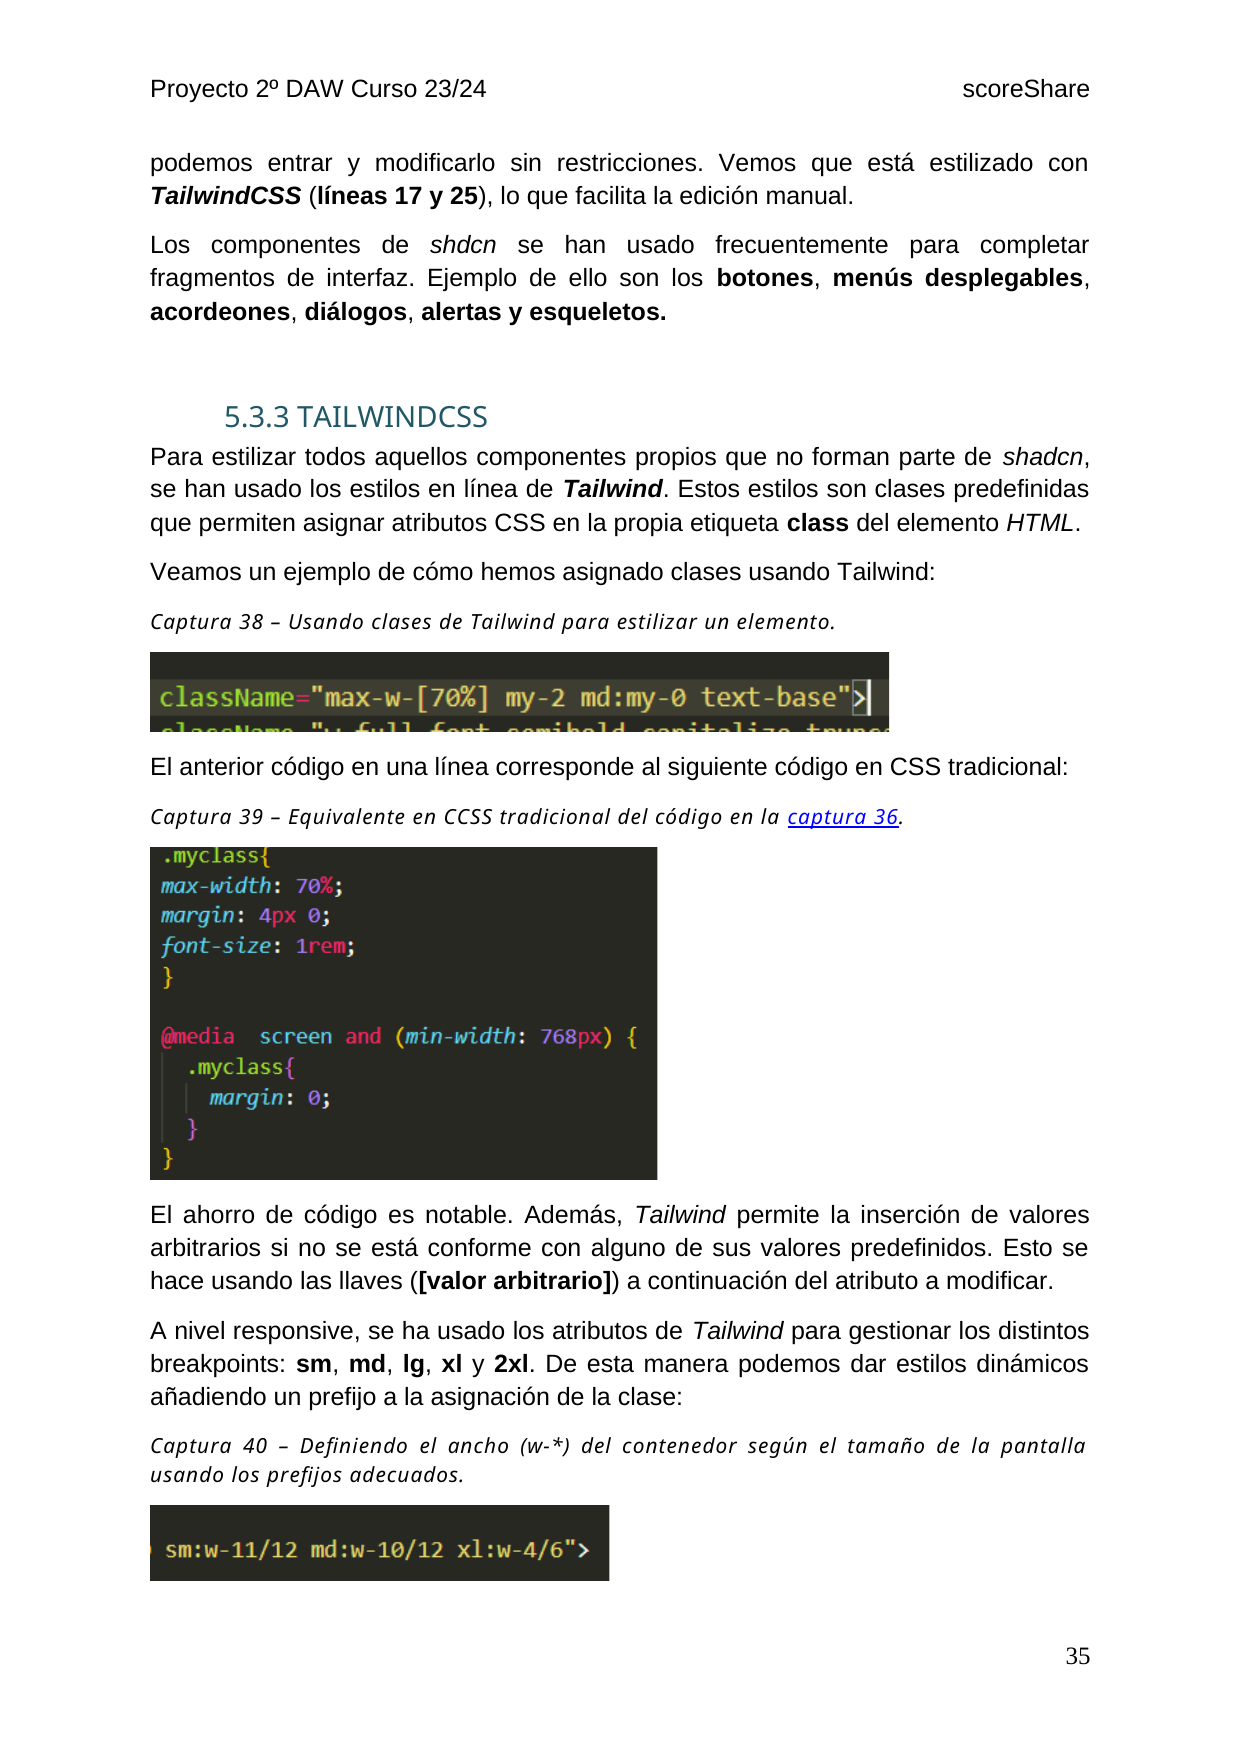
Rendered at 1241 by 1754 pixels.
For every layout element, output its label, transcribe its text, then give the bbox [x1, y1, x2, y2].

text Los componentes de shdcn se han usado frecuentemente para completar fragmentos de interfaz. Ejemplo de ello son los botones, menús desplegables, acordeones, diálogos, alertas y esqueletos. [150, 230, 1090, 325]
picture [150, 1505, 610, 1581]
subtitle 5.3.3 TAILWINDCSS [150, 396, 1090, 436]
text Para estilizar todos aquellos componentes propios que no forman parte de shadcn, se han usado los estilos en línea de Tailwind. Estos estilos son clases predefinidas que permiten asignar atributos CSS en la propia etiqueta class del elemento HTML. [150, 441, 1090, 536]
text El ahorro de código es notable. Además, Tailwind permite la inserción de valores arbitrarios si no se está conforme con alguno de sus valores predefinidos. Esto se hace usando las llaves ([valor arbitrario]) a continuación del atributo a modificar. [150, 1200, 1090, 1295]
text Captura – Equivalente en CCSS tradicional del código en la captura 36. [150, 802, 1090, 830]
text Captura – Usando clases de Tailwind para estilizar un elemento. [150, 607, 1090, 635]
picture [150, 847, 658, 1180]
text Veamos un ejemplo de cómo hemos asignado clases usando Tailwind: [150, 557, 1090, 586]
picture [150, 652, 890, 732]
text A nivel responsive, se ha usado los atributos de Tailwind para gestionar los distintos breakpoints: sm, md, lg, xl y 2xl. De esta manera podemos dar estilos dinámicos añadiendo un prefijo a la asignación de la clase: [150, 1316, 1090, 1411]
text El anterior código en una línea corresponde al siguiente código en CSS tradicional: [150, 752, 1090, 781]
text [150, 148, 1090, 209]
text Captura – Definiendo el ancho (w-*) del contenedor según el tamaño de la pantalla usando los prefijos adecuados. [150, 1432, 1090, 1488]
